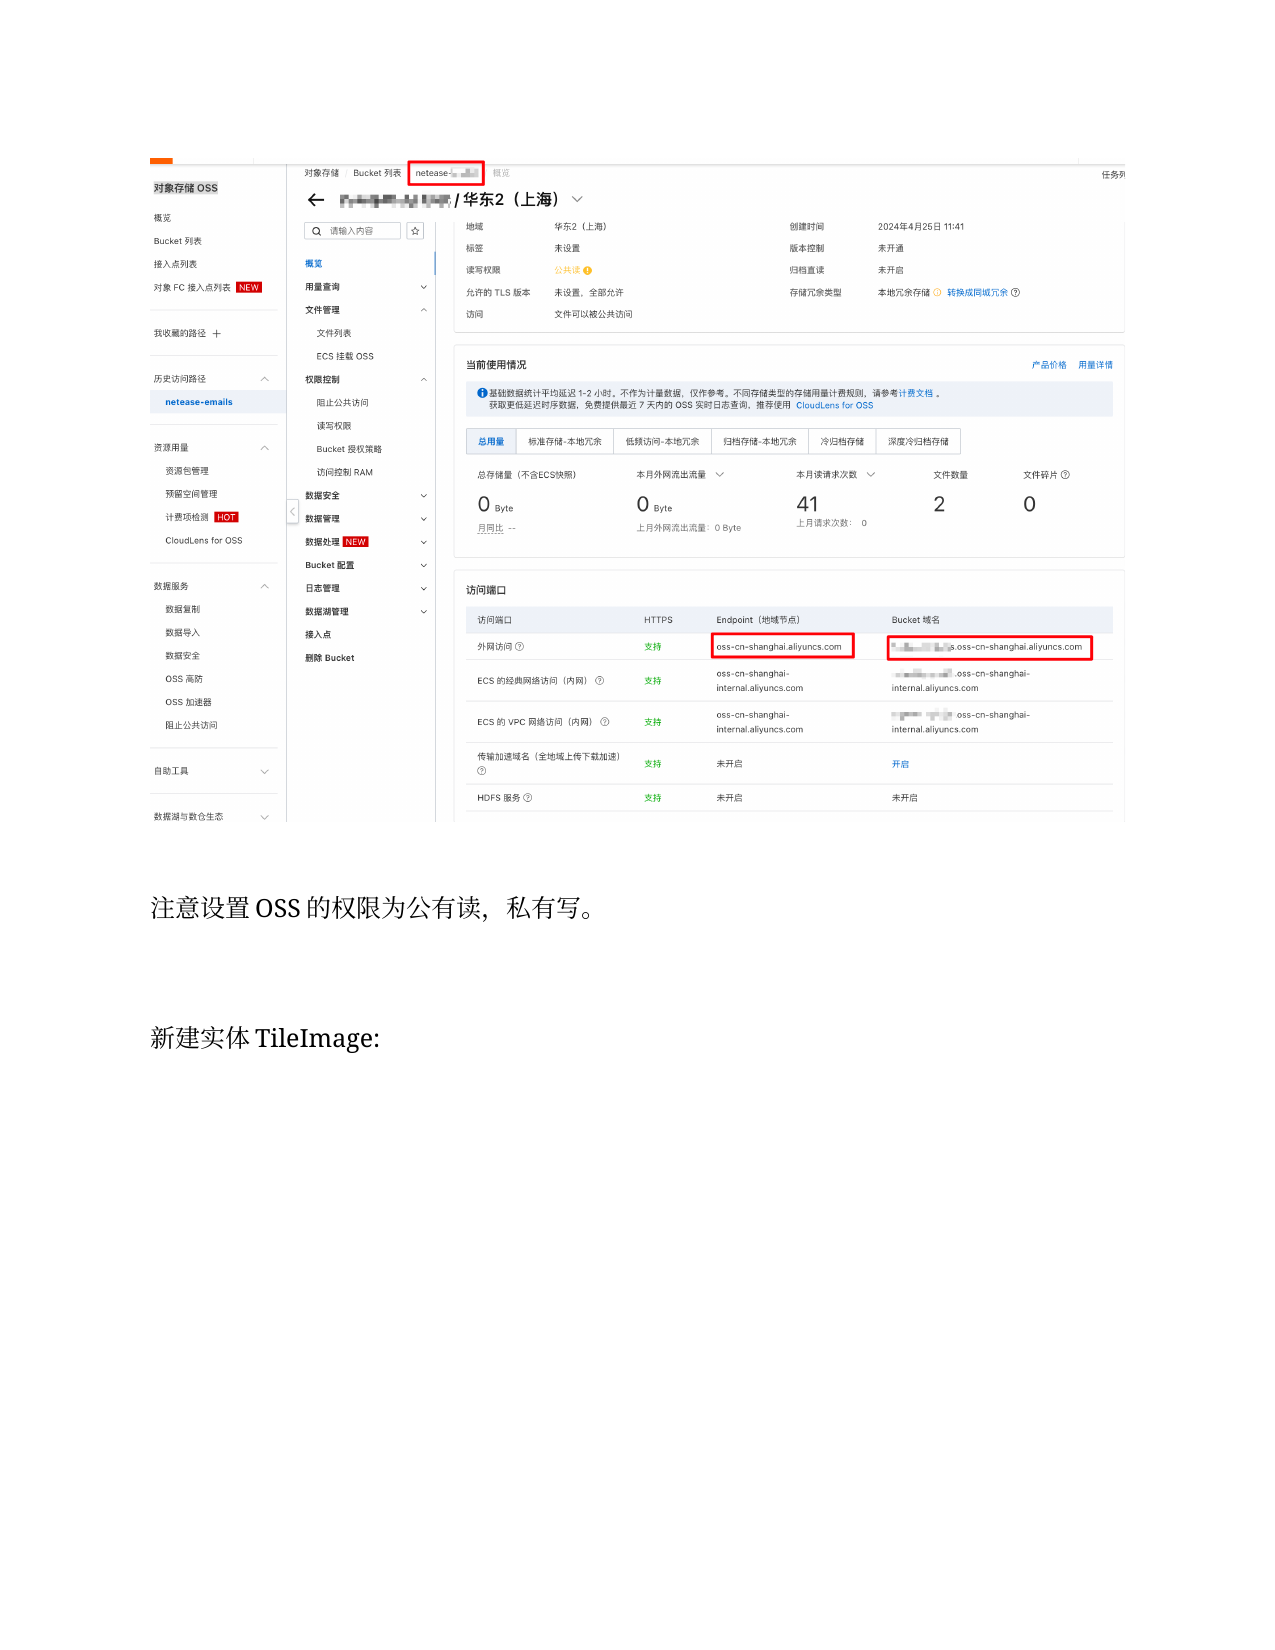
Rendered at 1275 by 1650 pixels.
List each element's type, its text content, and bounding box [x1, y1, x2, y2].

picture [150, 158, 1125, 822]
text 注意设置OSS的权限为公有读，私有写。 [150, 874, 1125, 939]
text 新建实体TileImage: [150, 1004, 1125, 1069]
